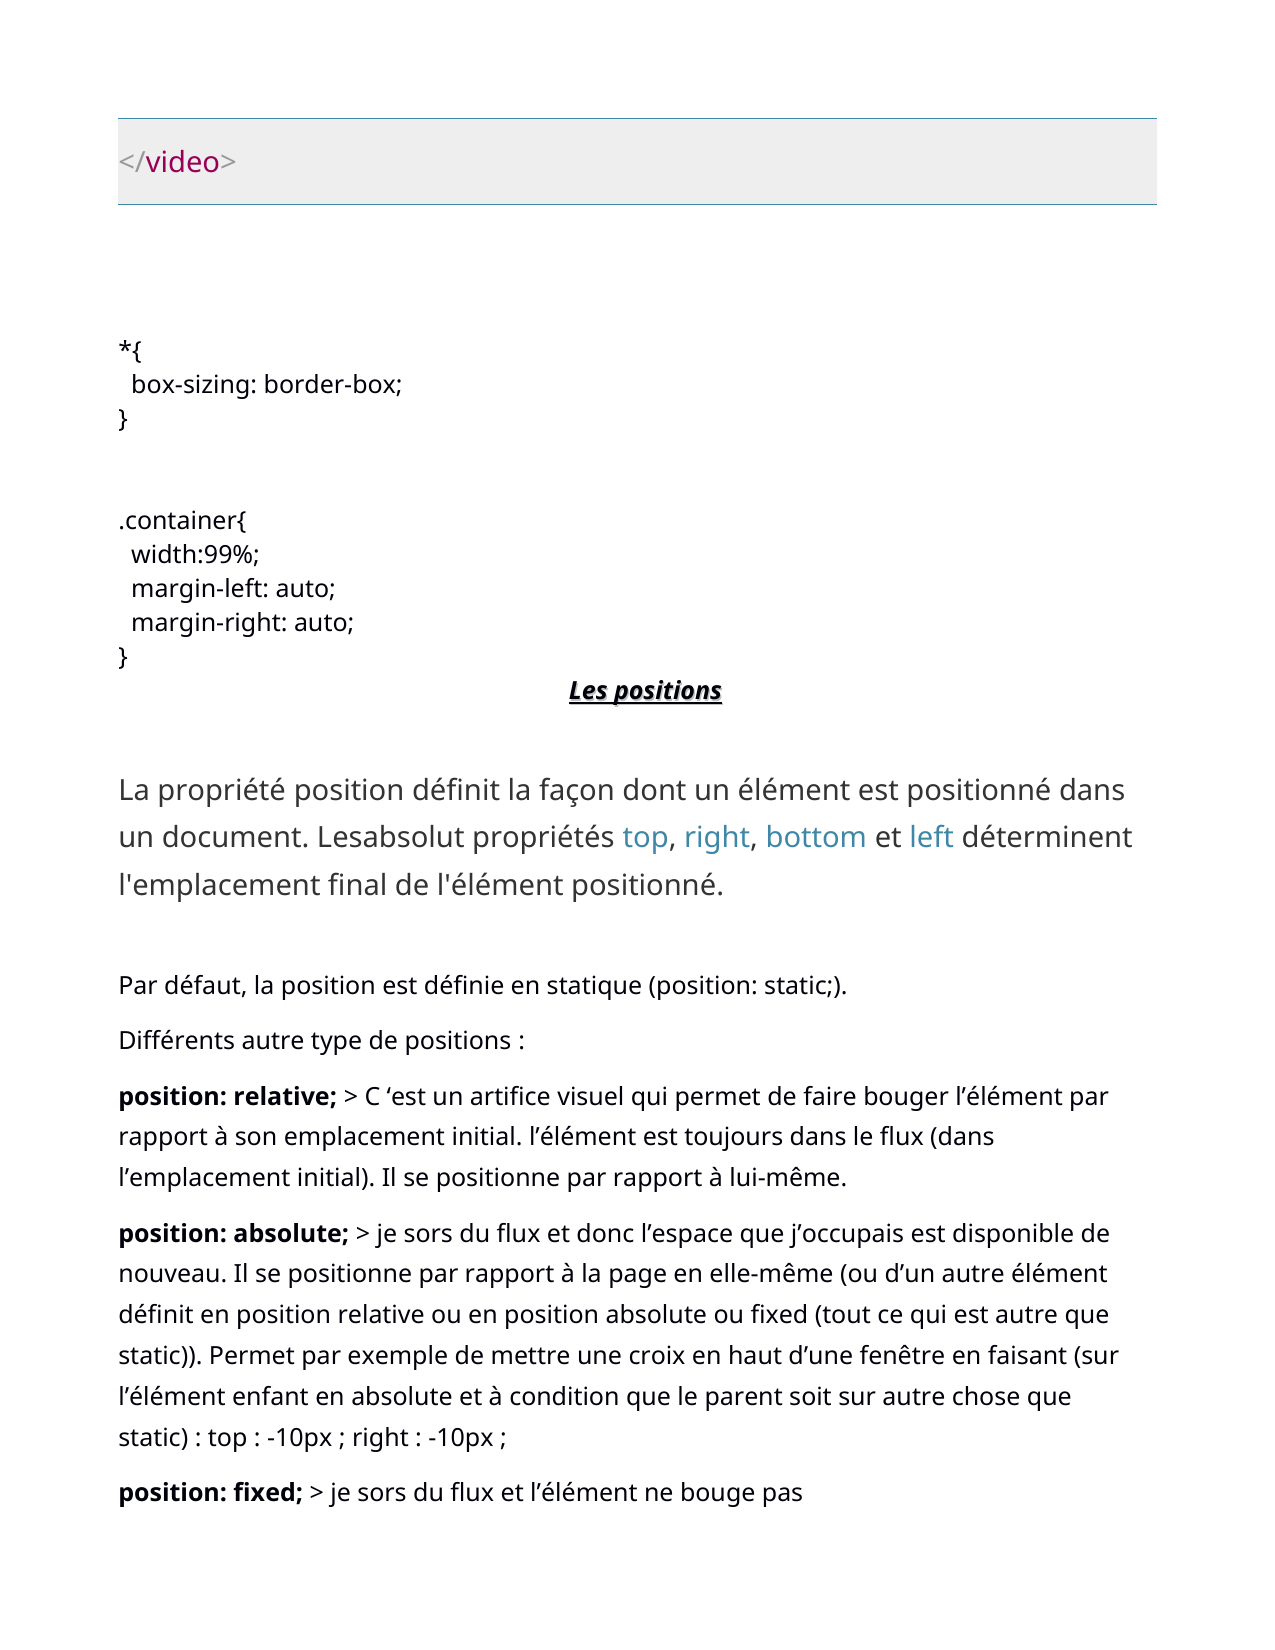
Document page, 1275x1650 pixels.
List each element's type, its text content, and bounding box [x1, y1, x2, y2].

text margin-right: auto; [118, 605, 1157, 639]
text position: fixed; > je sors du flux et l’élément ne bouge pas [118, 1475, 1157, 1509]
text Par défaut, la position est définie en statique (position: static;). [118, 927, 1157, 1001]
text </video> [118, 119, 1157, 204]
text } [118, 639, 1157, 673]
text position: relative; > C ‘est un artifice visuel qui permet de faire bouger l’élément par rapport à son emplacement initial. l’élément est toujours dans le flux (dans l’emplacement initial). Il se positionne par rapport à lui-même. [118, 1078, 1157, 1194]
text width:99%; [118, 537, 1157, 571]
text Différents autre type de positions : [118, 1023, 1157, 1057]
text .container{ [118, 503, 1157, 537]
text La propriété position définit la façon dont un élément est positionné dans un document. Lesabsolut propriétés top, right, bottom et left déterminent l'emplacement final de l'élément positionné. [118, 769, 1157, 904]
text box-sizing: border-box; [118, 366, 1157, 400]
text } [118, 400, 1157, 434]
text position: absolute; > je sors du flux et donc l’espace que j’occupais est disponible de nouveau. Il se positionne par rapport à la page en elle-même (ou d’un autre élément définit en position relative ou en position absolute ou fixed (tout ce qui est autre que static)). Permet par exemple de mettre une croix en haut d’une fenêtre en faisant (sur l’élément enfant en absolute et à condition que le parent soit sur autre chose que static) : top : -10px ; right : -10px ; [118, 1215, 1157, 1453]
text *{ [118, 332, 1157, 366]
text Les positions [134, 673, 1157, 707]
text margin-left: auto; [118, 571, 1157, 605]
